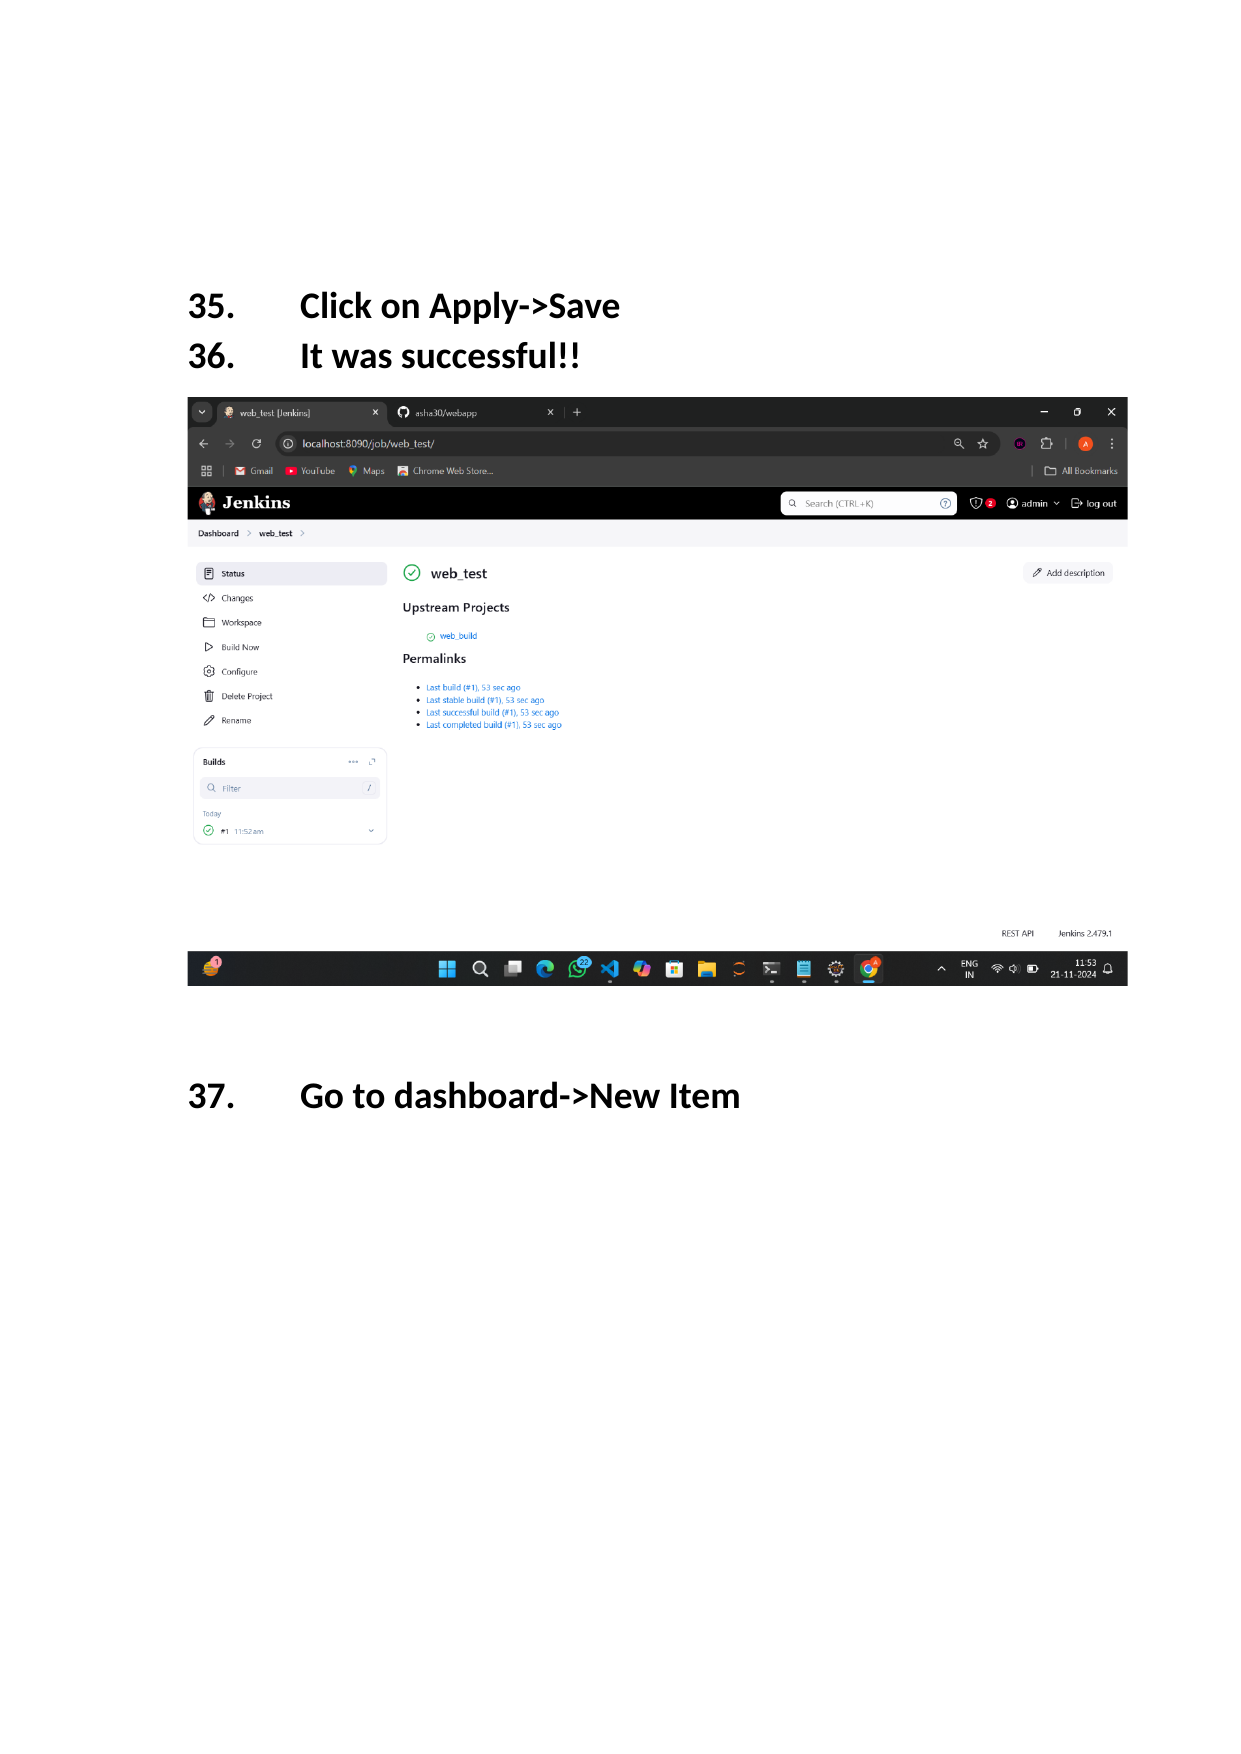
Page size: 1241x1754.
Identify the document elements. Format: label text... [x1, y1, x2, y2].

list It was successful!! [187, 332, 1090, 378]
list Go to dashboard->New Item [187, 1072, 1090, 1118]
list Click on Apply->Save [187, 282, 1090, 328]
picture [187, 397, 1128, 986]
